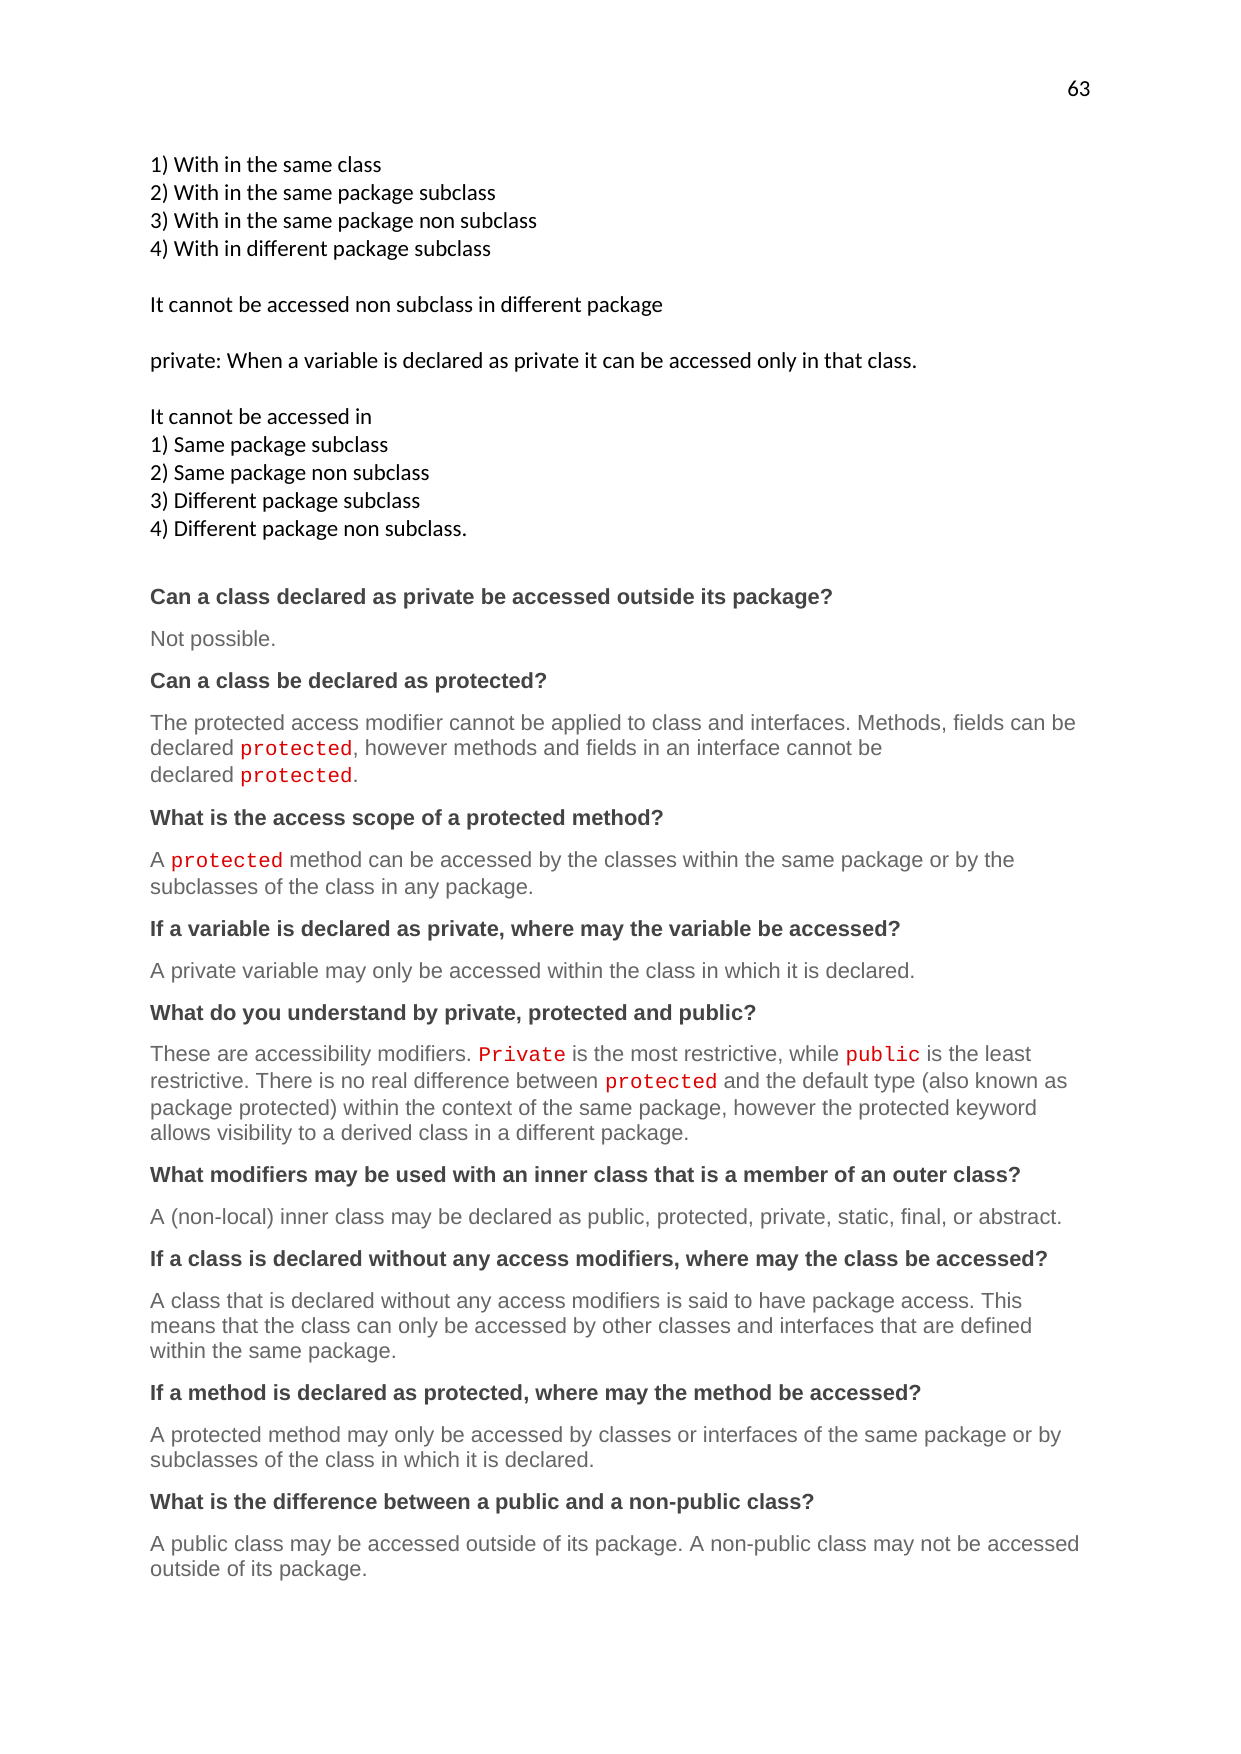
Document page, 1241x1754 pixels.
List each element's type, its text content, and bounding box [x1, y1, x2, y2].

text What do you understand by private, protected and public? [150, 999, 1090, 1025]
text A public class may be accessed outside of its package. A non-public class may not be accessed outside of its package. [150, 1531, 1090, 1581]
text private: When a variable is declared as private it can be accessed only in that class. [150, 346, 1090, 374]
text 3) Different package subclass [150, 486, 1090, 514]
text A class that is declared without any access modifiers is said to have package access. This means that the class can only be accessed by other classes and interfaces that are defined within the same package. [150, 1288, 1090, 1363]
text A protected method can be accessed by the classes within the same package or by the subclasses of the class in any package. [150, 847, 1090, 899]
text 2) With in the same package subclass [150, 178, 1090, 206]
text If a method is declared as protected, where may the method be accessed? [150, 1380, 1090, 1405]
text 4) With in different package subclass [150, 234, 1090, 262]
text A protected method may only be accessed by classes or interfaces of the same package or by subclasses of the class in which it is declared. [150, 1422, 1090, 1472]
text It cannot be accessed non subclass in different package [150, 290, 1090, 318]
text 4) Different package non subclass. [150, 514, 1090, 542]
text It cannot be accessed in [150, 402, 1090, 430]
text 2) Same package non subclass [150, 458, 1090, 486]
text 1) Same package subclass [150, 430, 1090, 458]
text A (non-local) inner class may be declared as public, protected, private, static, final, or abstract. [150, 1204, 1090, 1229]
text What modifiers may be used with an inner class that is a member of an outer class? [150, 1162, 1090, 1187]
text What is the access scope of a protected method? [150, 805, 1090, 830]
text 1) With in the same class [150, 150, 1090, 178]
text Can a class declared as private be accessed outside its package? [150, 584, 1090, 609]
text A private variable may only be accessed within the class in which it is declared. [150, 958, 1090, 983]
text If a variable is declared as private, where may the variable be accessed? [150, 916, 1090, 941]
text Can a class be declared as protected? [150, 668, 1090, 693]
text The protected access modifier cannot be applied to class and interfaces. Methods, fields can be declared protected, however methods and fields in an interface cannot be declared protected. [150, 710, 1090, 788]
text Not possible. [150, 626, 1090, 651]
text These are accessibility modifiers. Private is the most restrictive, while public is the least restrictive. There is no real difference between protected and the default type (also known as package protected) within the context of the same package, however the protected keyword allows visibility to a derived class in a different package. [150, 1041, 1090, 1145]
text If a class is declared without any access modifiers, where may the class be accessed? [150, 1246, 1090, 1271]
text What is the difference between a public and a non-public class? [150, 1489, 1090, 1514]
text 3) With in the same package non subclass [150, 206, 1090, 234]
